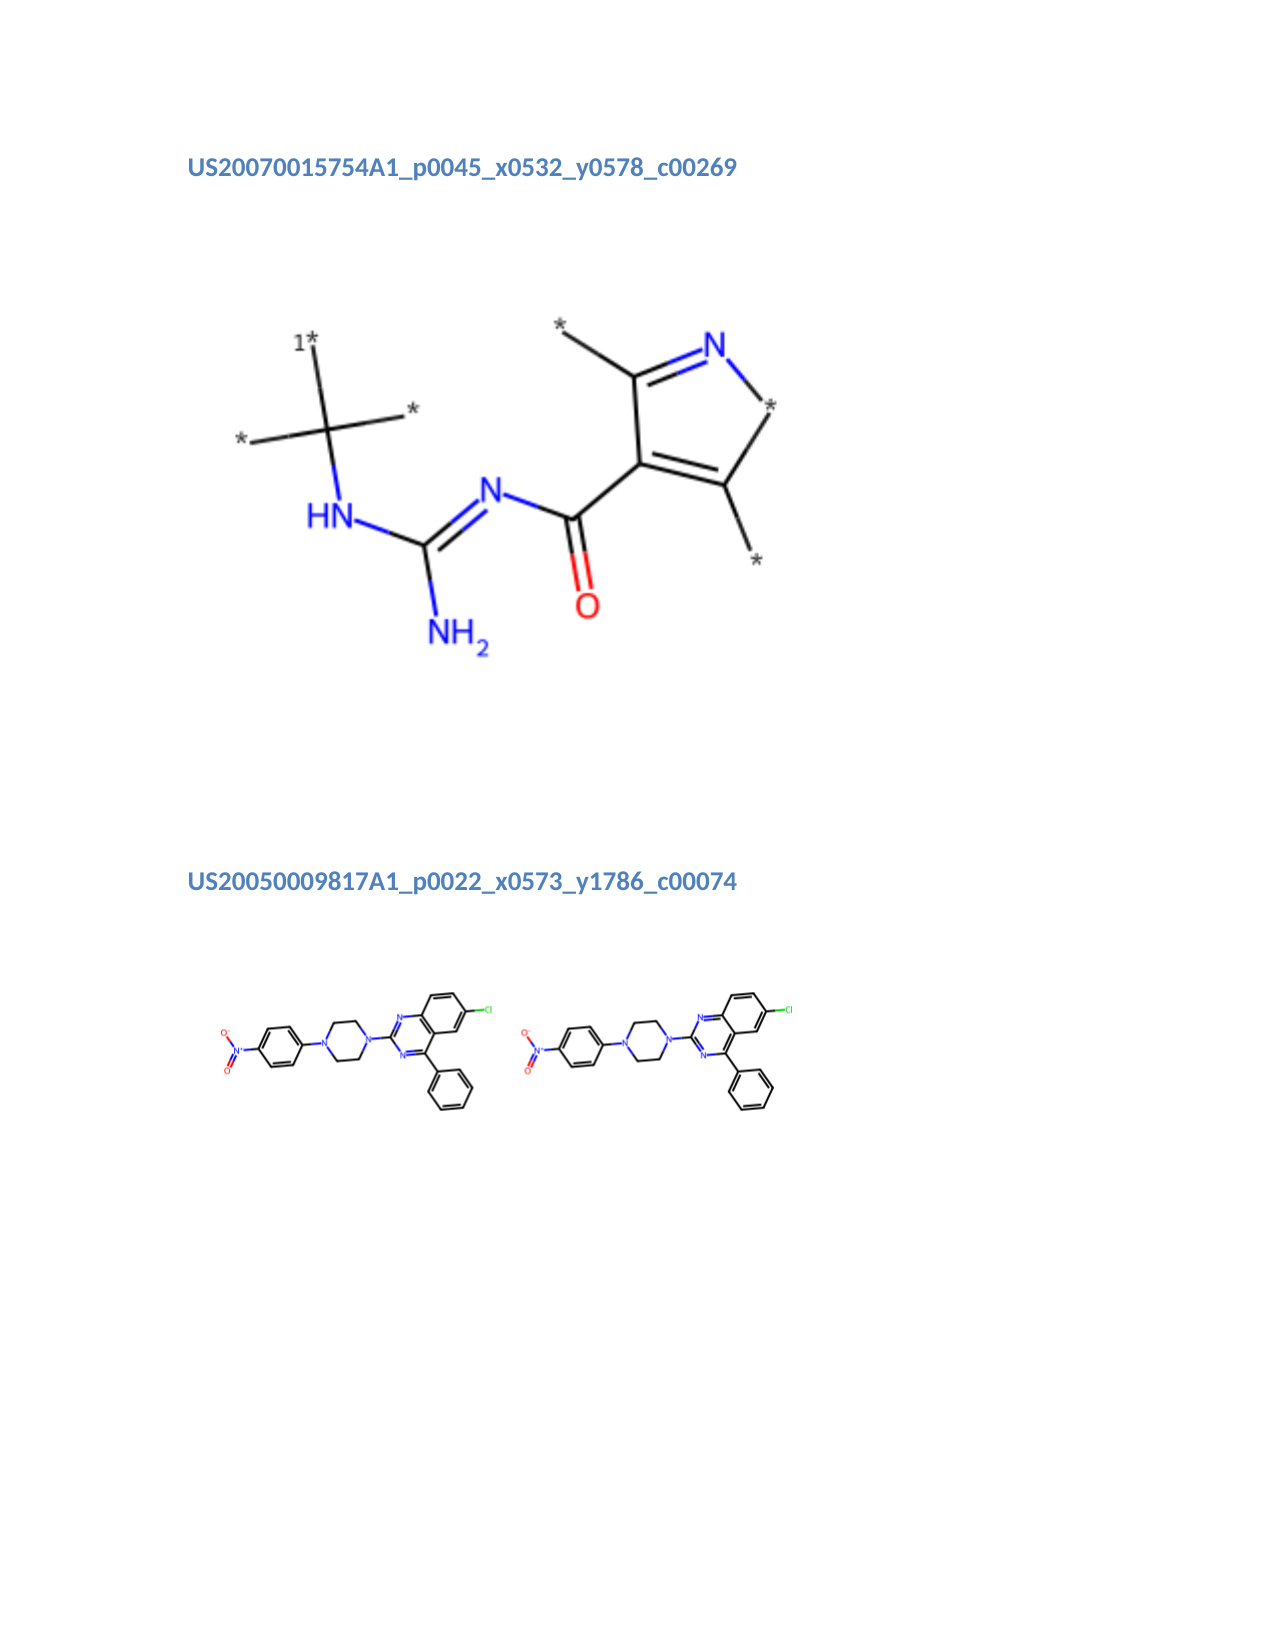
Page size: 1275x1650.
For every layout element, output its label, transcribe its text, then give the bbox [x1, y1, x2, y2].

subtitle US20070015754A1_p0045_x0532_y0578_c00269 [187, 150, 1087, 183]
picture [206, 187, 807, 788]
picture [206, 901, 807, 1202]
subtitle US20050009817A1_p0022_x0573_y1786_c00074 [187, 864, 1087, 897]
